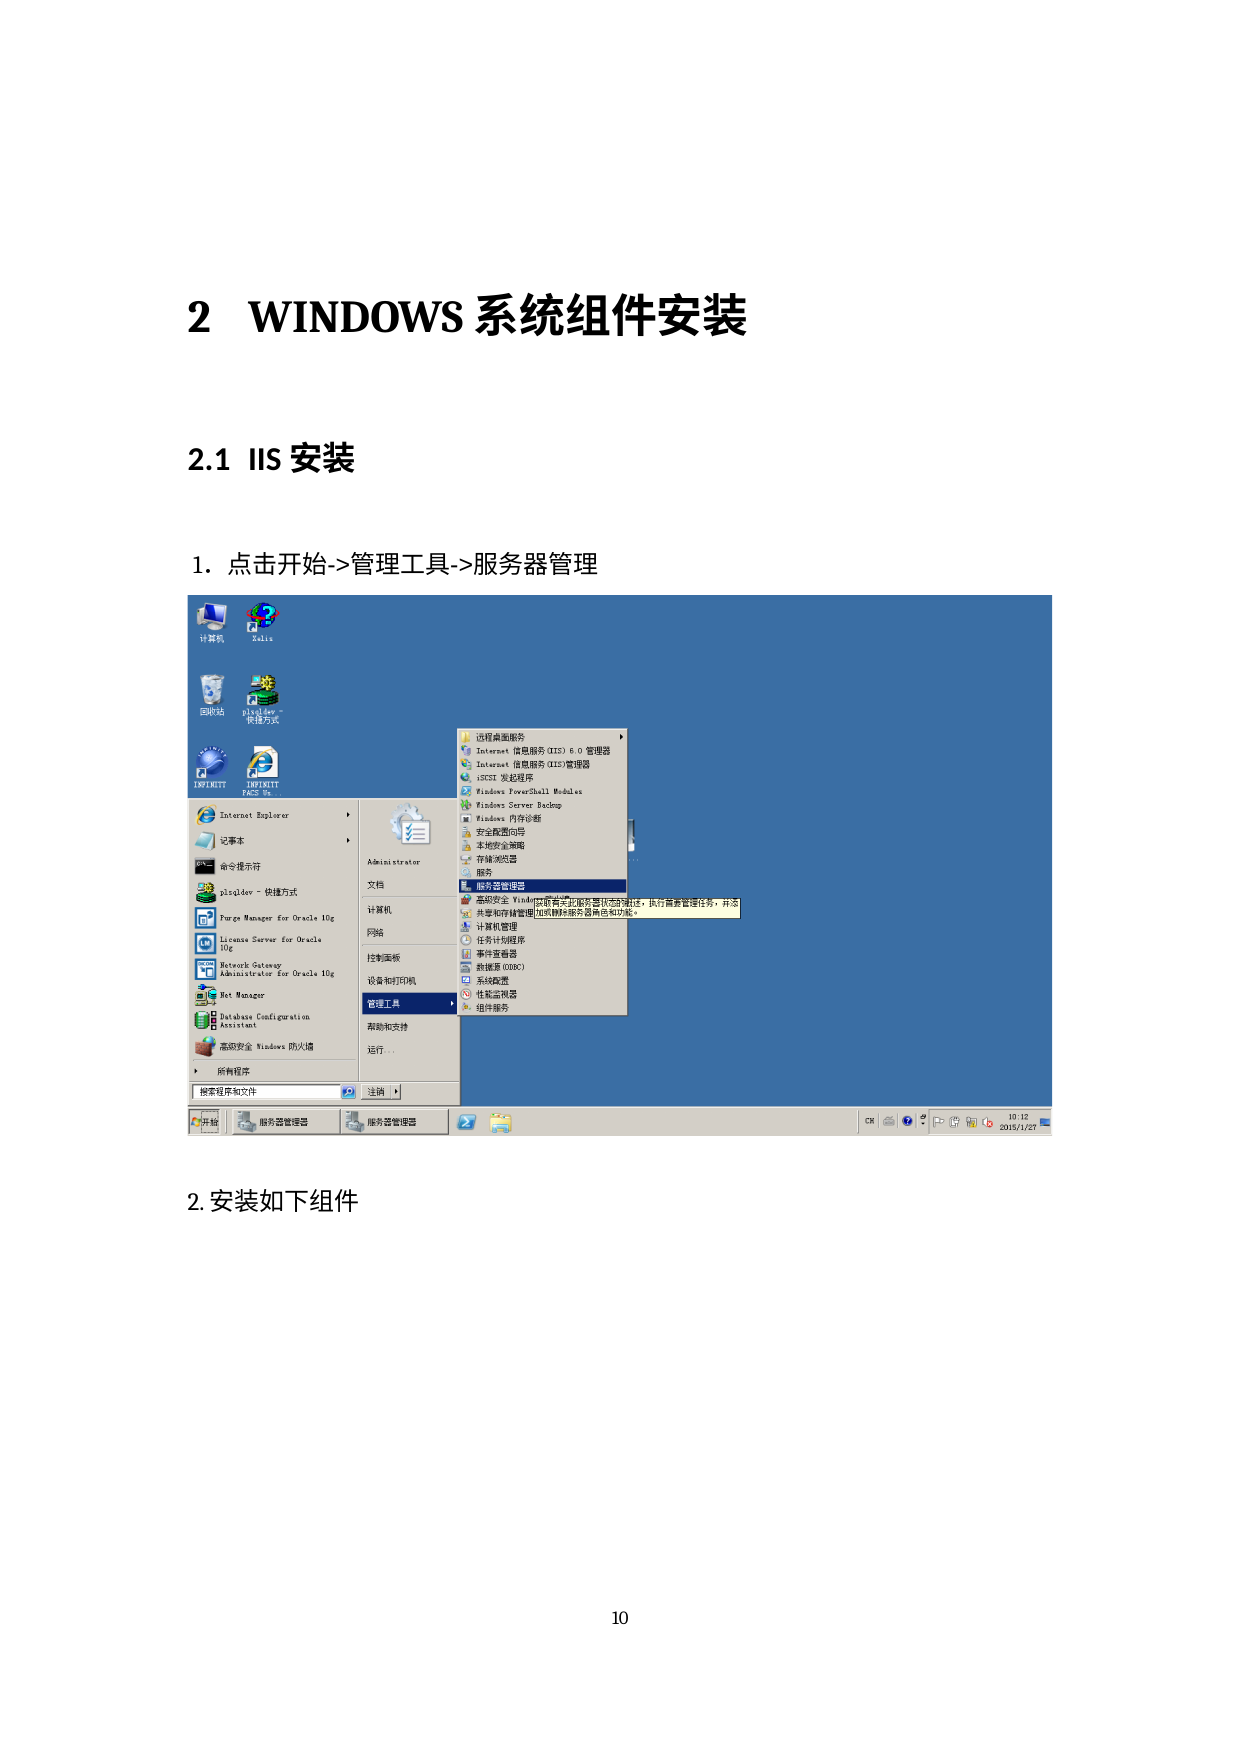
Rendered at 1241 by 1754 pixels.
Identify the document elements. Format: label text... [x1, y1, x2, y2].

subtitle IIS 安装 [187, 411, 1053, 499]
text 2. 安装如下组件 [187, 1177, 1053, 1221]
picture [187, 595, 1053, 1136]
subtitle WINDOWS 系统组件安装 [187, 269, 1053, 357]
text 1．点击开始->管理工具->服务器管理 [187, 541, 1053, 585]
